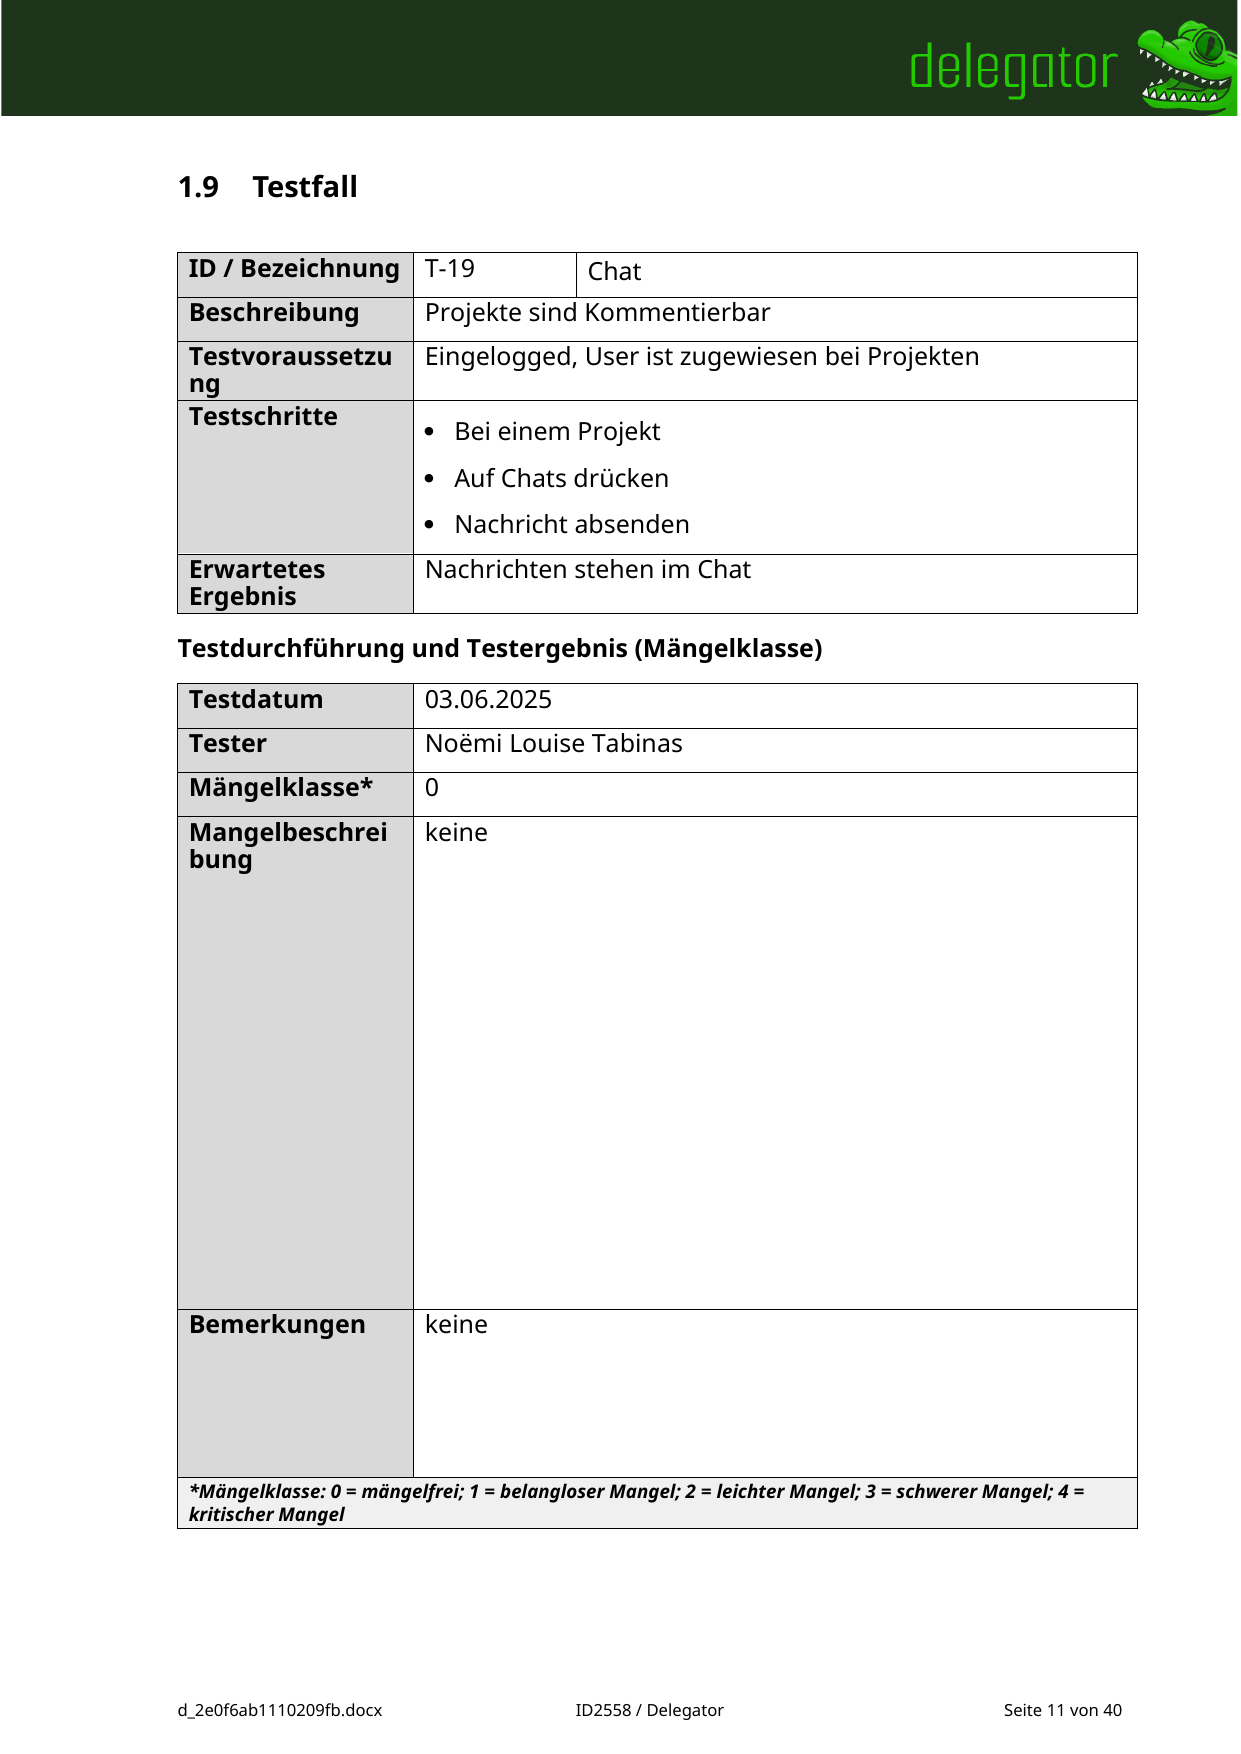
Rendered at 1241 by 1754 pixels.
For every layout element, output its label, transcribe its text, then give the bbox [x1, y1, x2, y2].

table_cell Mängelklasse* [178, 773, 413, 816]
table_cell keine [414, 1310, 1137, 1477]
table_cell Tester [178, 729, 413, 772]
table_cell Nachrichten stehen im Chat [414, 555, 1137, 613]
table_cell Bemerkungen [178, 1310, 413, 1477]
table_cell Beschreibung [178, 298, 413, 341]
table_header Chat [577, 253, 1137, 297]
table_header ID / Bezeichnung [178, 253, 413, 297]
table_cell Testschritte [178, 401, 413, 553]
table_cell Erwartetes Ergebnis [178, 555, 413, 613]
subtitle Testfall [177, 166, 1122, 206]
table_cell 0 [414, 773, 1137, 816]
table_header 03.06.2025 [414, 684, 1137, 728]
table_header Testdatum [178, 684, 413, 728]
picture [0, 0, 1238, 116]
table_cell Projekte sind Kommentierbar [414, 298, 1137, 341]
table_cell *Mängelklasse: 0 = mängelfrei; 1 = belangloser Mangel; 2 = leichter Mangel; 3 = schwerer Mangel; 4 = kritischer Mangel [178, 1478, 1137, 1528]
text Testdurchführung und Testergebnis (Mängelklasse) [177, 631, 1122, 664]
table_cell Mangelbeschreibung [178, 817, 413, 1309]
table_cell keine [414, 817, 1137, 1309]
table_cell Noëmi Louise Tabinas [414, 729, 1137, 772]
table_header T-19 [414, 253, 576, 297]
table_cell Eingelogged, User ist zugewiesen bei Projekten [414, 342, 1137, 400]
table_cell Testvoraussetzung [178, 342, 413, 400]
table_cell Bei einem Projekt Auf Chats drücken Nachricht absenden [414, 401, 1137, 553]
